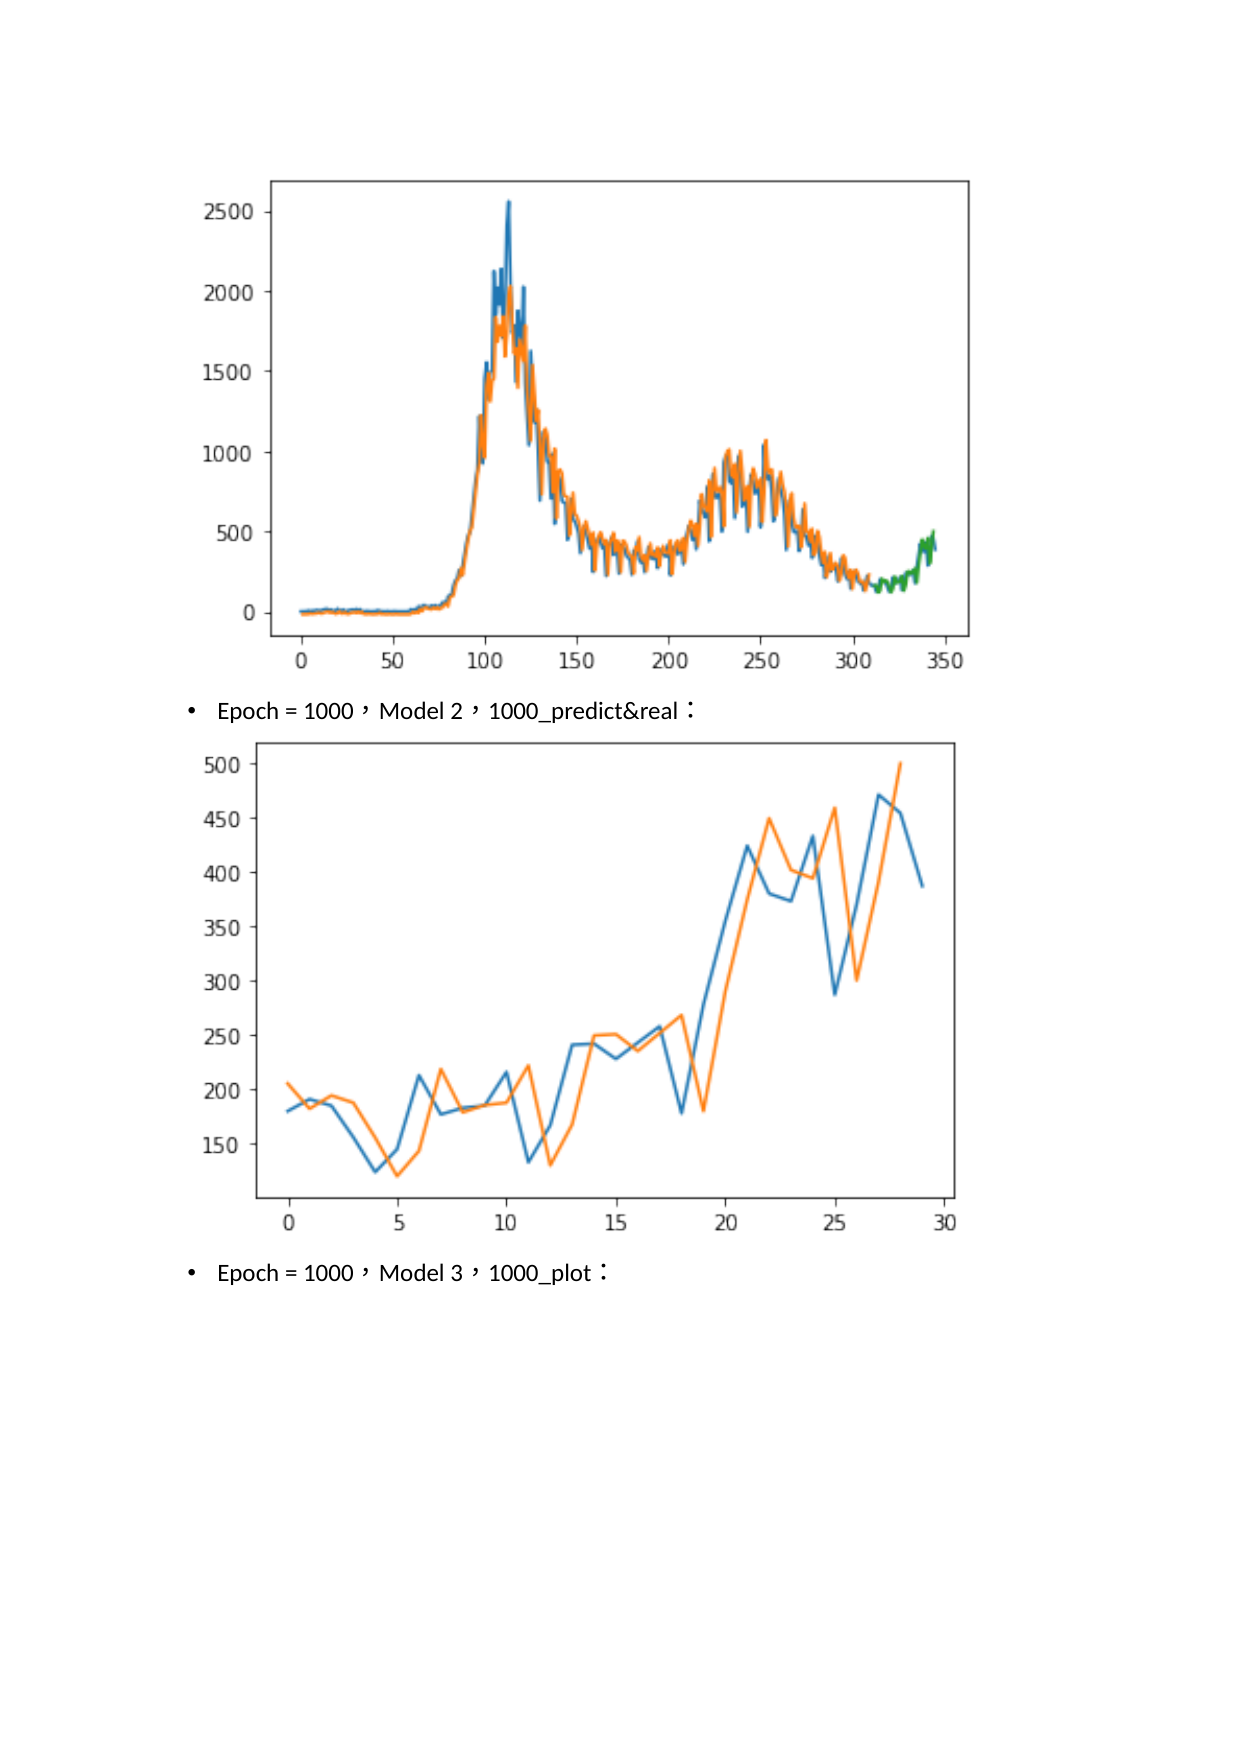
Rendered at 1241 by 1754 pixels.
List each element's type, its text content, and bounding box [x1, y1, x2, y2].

list Epoch = 1000，Model 3，1000_plot： [187, 1252, 1053, 1289]
picture [187, 168, 981, 686]
picture [187, 731, 971, 1248]
list Epoch = 1000，Model 2，1000_predict&real： [187, 689, 1053, 727]
